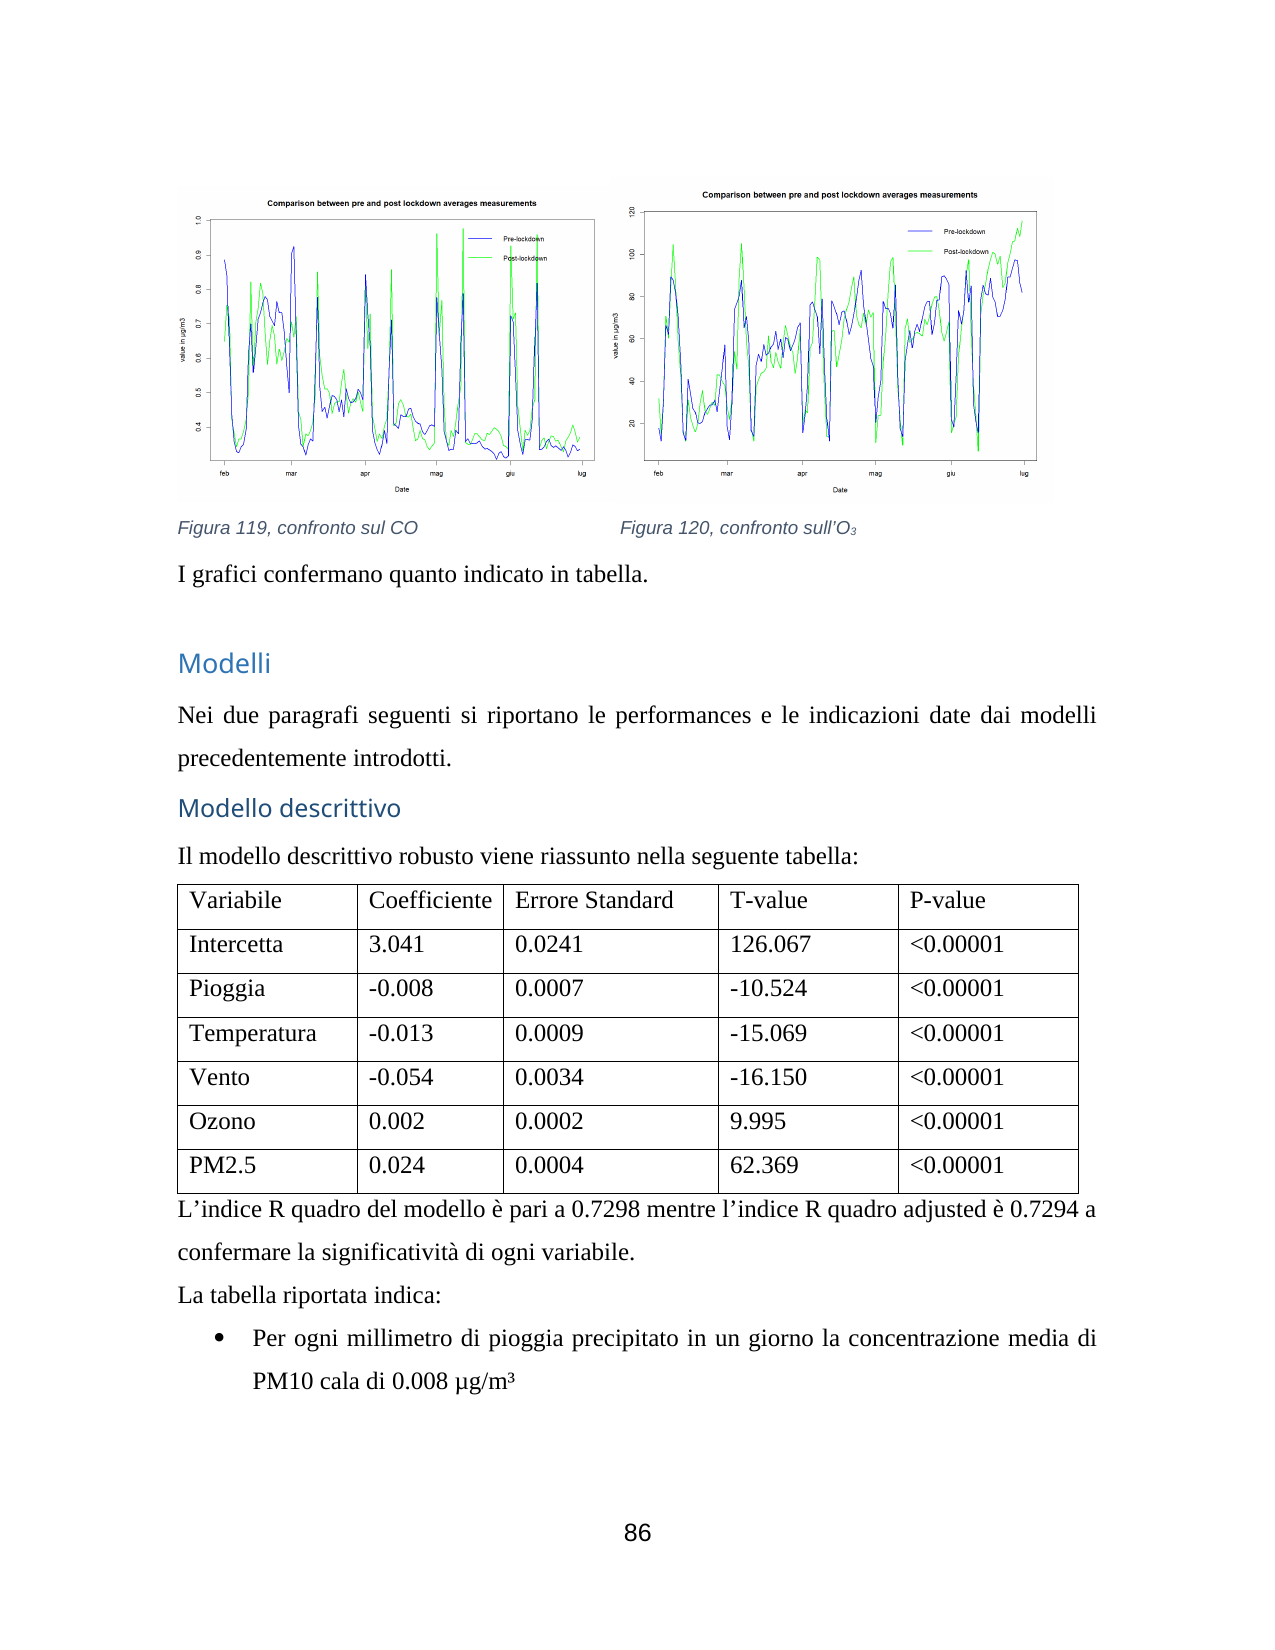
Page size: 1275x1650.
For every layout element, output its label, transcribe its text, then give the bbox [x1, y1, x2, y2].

table_cell 0.0002 [504, 1106, 718, 1149]
table_cell 9.995 [719, 1106, 898, 1149]
list Per ogni millimetro di pioggia precipitato in un giorno la concentrazione media di PM10 cala di 0.008 µg/m³ [215, 1323, 1098, 1395]
table_header Errore Standard [504, 885, 718, 928]
table_cell <0.00001 [899, 1150, 1078, 1193]
table_cell Vento [178, 1062, 357, 1105]
table_cell <0.00001 [899, 930, 1078, 972]
table_cell 126.067 [719, 930, 898, 972]
text Nei due paragrafi seguenti si riportano le performances e le indicazioni date dai modelli precedentemente introdotti. [177, 700, 1098, 772]
picture [177, 177, 1054, 503]
table_cell Intercetta [178, 930, 357, 972]
table_cell Pioggia [178, 974, 357, 1017]
table_cell <0.00001 [899, 1106, 1078, 1149]
table_cell 0.0241 [504, 930, 718, 972]
table_cell 0.0007 [504, 974, 718, 1017]
text Figura 119, confronto sul CO Figura 120, confronto sull’O3 [177, 517, 1098, 538]
table_cell 62.369 [719, 1150, 898, 1193]
table_cell PM2.5 [178, 1150, 357, 1193]
subtitle Modelli [177, 644, 1098, 681]
table_cell Ozono [178, 1106, 357, 1149]
table_cell 0.0004 [504, 1150, 718, 1193]
table_cell -0.054 [358, 1062, 503, 1105]
text L’indice R quadro del modello è pari a 0.7298 mentre l’indice R quadro adjusted è 0.7294 a confermare la significatività di ogni variabile. [177, 1194, 1098, 1266]
table_header Variabile [178, 885, 357, 928]
text Il modello descrittivo robusto viene riassunto nella seguente tabella: [177, 841, 1098, 870]
table_cell Temperatura [178, 1018, 357, 1061]
table_cell 0.0009 [504, 1018, 718, 1061]
text I grafici confermano quanto indicato in tabella. [177, 559, 1098, 588]
text La tabella riportata indica: [177, 1280, 1098, 1309]
table_cell -10.524 [719, 974, 898, 1017]
table_cell <0.00001 [899, 1062, 1078, 1105]
table_cell -16.150 [719, 1062, 898, 1105]
table_cell 0.024 [358, 1150, 503, 1193]
table_cell 3.041 [358, 930, 503, 972]
table_header Coefficiente [358, 885, 503, 928]
table_cell -15.069 [719, 1018, 898, 1061]
table_cell 0.002 [358, 1106, 503, 1149]
table_header T-value [719, 885, 898, 928]
subtitle Modello descrittivo [177, 790, 1098, 824]
table_cell 0.0034 [504, 1062, 718, 1105]
table_cell <0.00001 [899, 1018, 1078, 1061]
table_cell <0.00001 [899, 974, 1078, 1017]
table_cell -0.013 [358, 1018, 503, 1061]
table_header P-value [899, 885, 1078, 928]
table_cell -0.008 [358, 974, 503, 1017]
